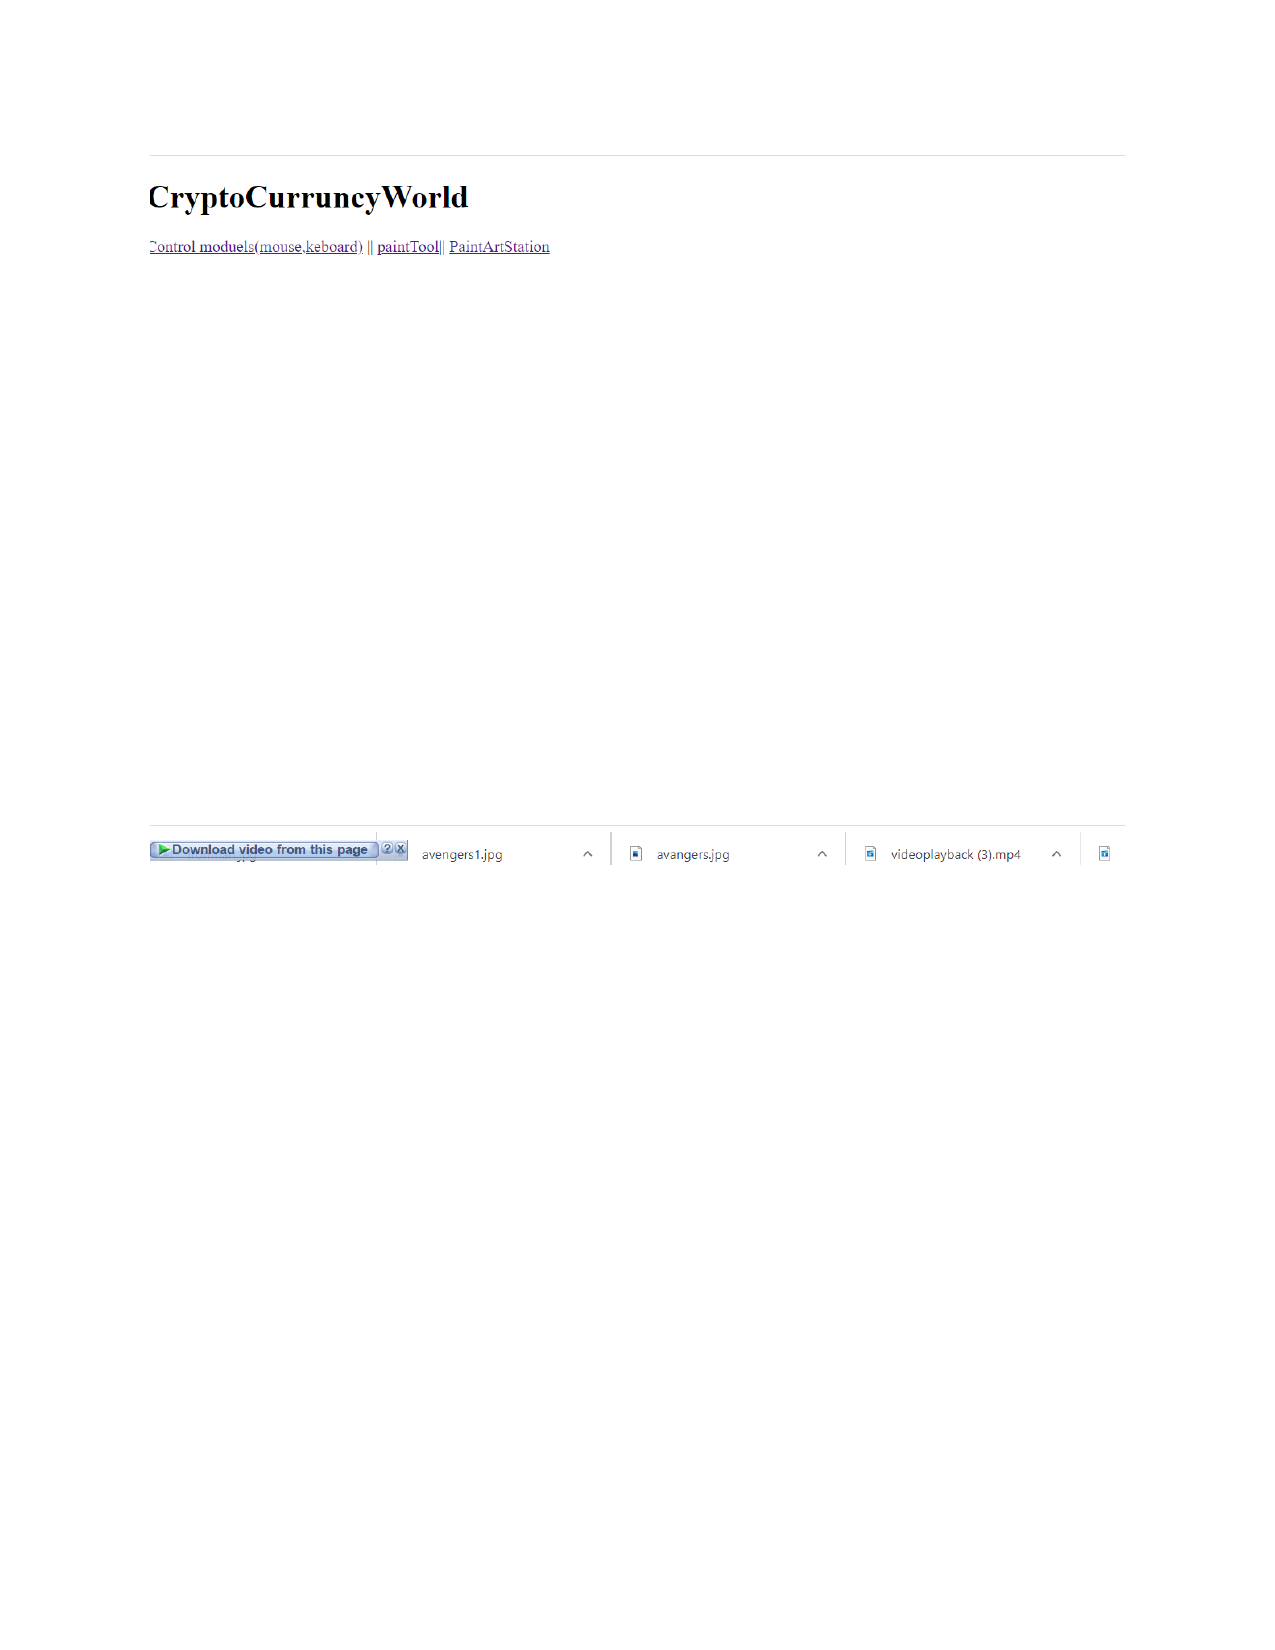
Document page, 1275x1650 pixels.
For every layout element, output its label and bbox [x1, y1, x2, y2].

picture [150, 150, 1125, 865]
